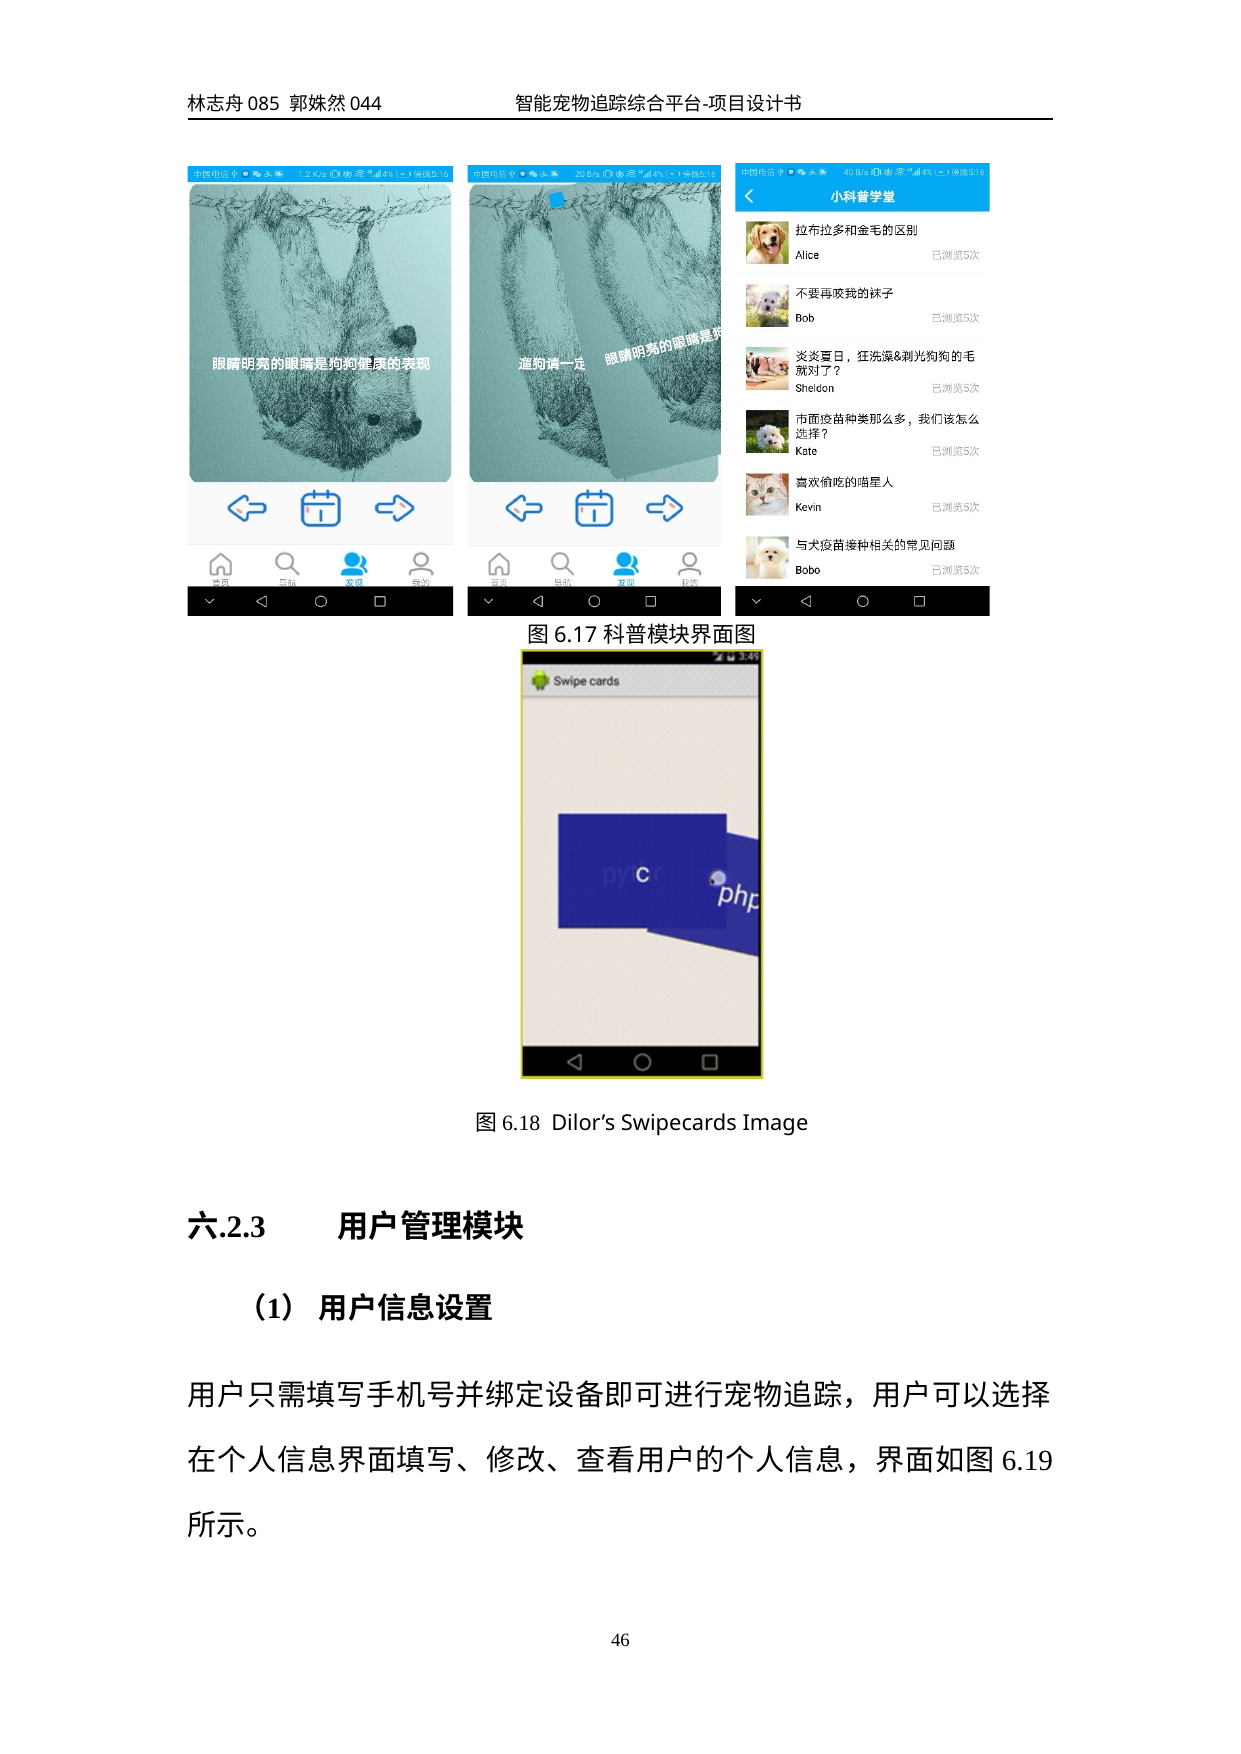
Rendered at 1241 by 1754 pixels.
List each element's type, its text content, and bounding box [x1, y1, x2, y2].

list 用户信息设置 [237, 1274, 1053, 1339]
picture [798, 169, 805, 175]
picture [551, 171, 558, 177]
text 图6.17 科普模块界面图 [187, 617, 1053, 649]
picture [735, 211, 990, 616]
picture [355, 171, 363, 176]
text 用户只需填写手机号并绑定设备即可进行宠物追踪，用户可以选择在个人信息界面填写、修改、查看用户的个人信息，界面如图6.19所示。 [187, 1360, 1053, 1555]
text 图6.18 Dilor’s Swipecards Image [187, 1104, 1053, 1137]
picture [627, 171, 635, 176]
picture [684, 172, 698, 177]
picture [832, 191, 894, 202]
picture [520, 649, 764, 1079]
picture [187, 182, 454, 616]
picture [819, 169, 826, 175]
picture [467, 182, 721, 616]
picture [275, 171, 282, 177]
picture [896, 168, 903, 175]
picture [746, 190, 752, 202]
picture [953, 170, 967, 175]
picture [751, 170, 765, 175]
picture [415, 172, 430, 177]
subtitle 用户管理模块 [187, 1194, 1053, 1249]
picture [253, 171, 260, 177]
